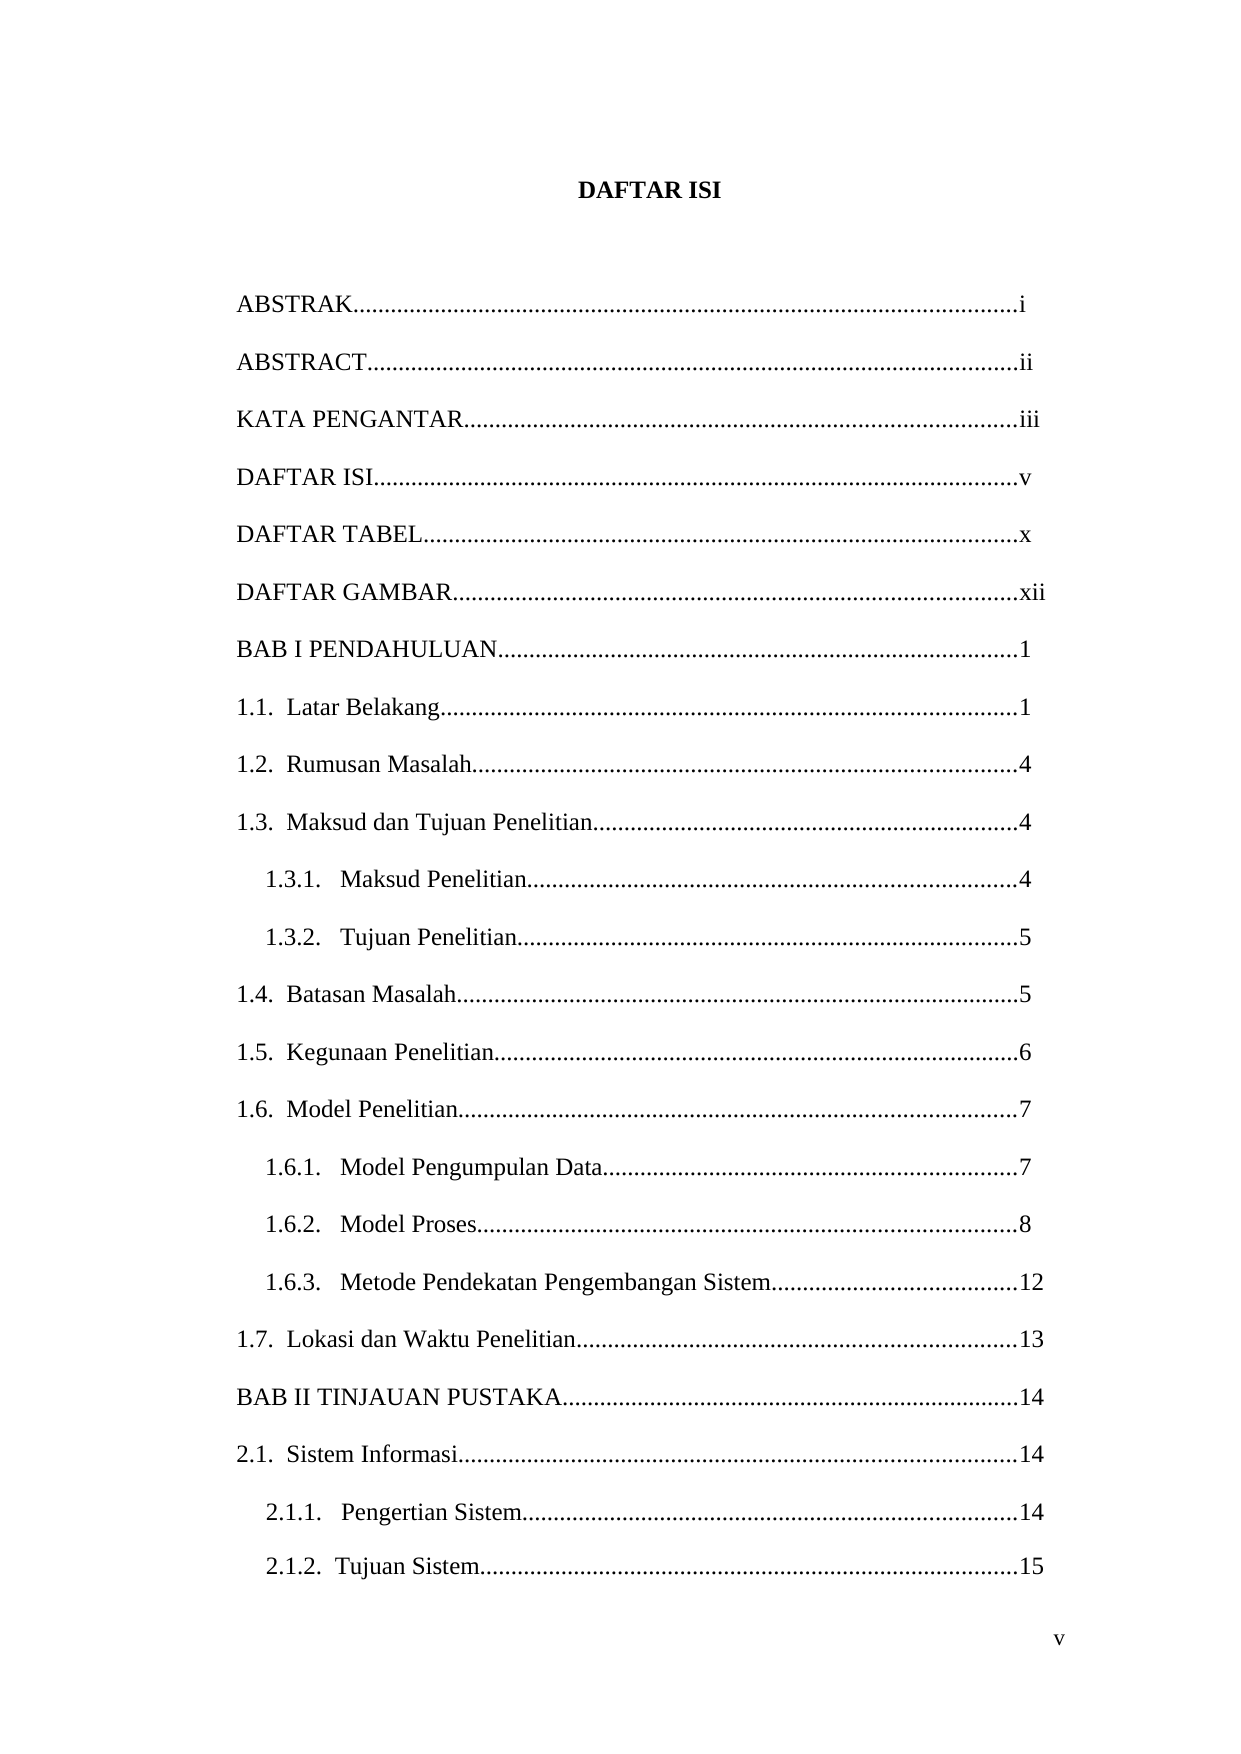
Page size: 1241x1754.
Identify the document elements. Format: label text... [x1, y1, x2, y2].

subtitle DAFTAR ISI [299, 175, 1001, 204]
